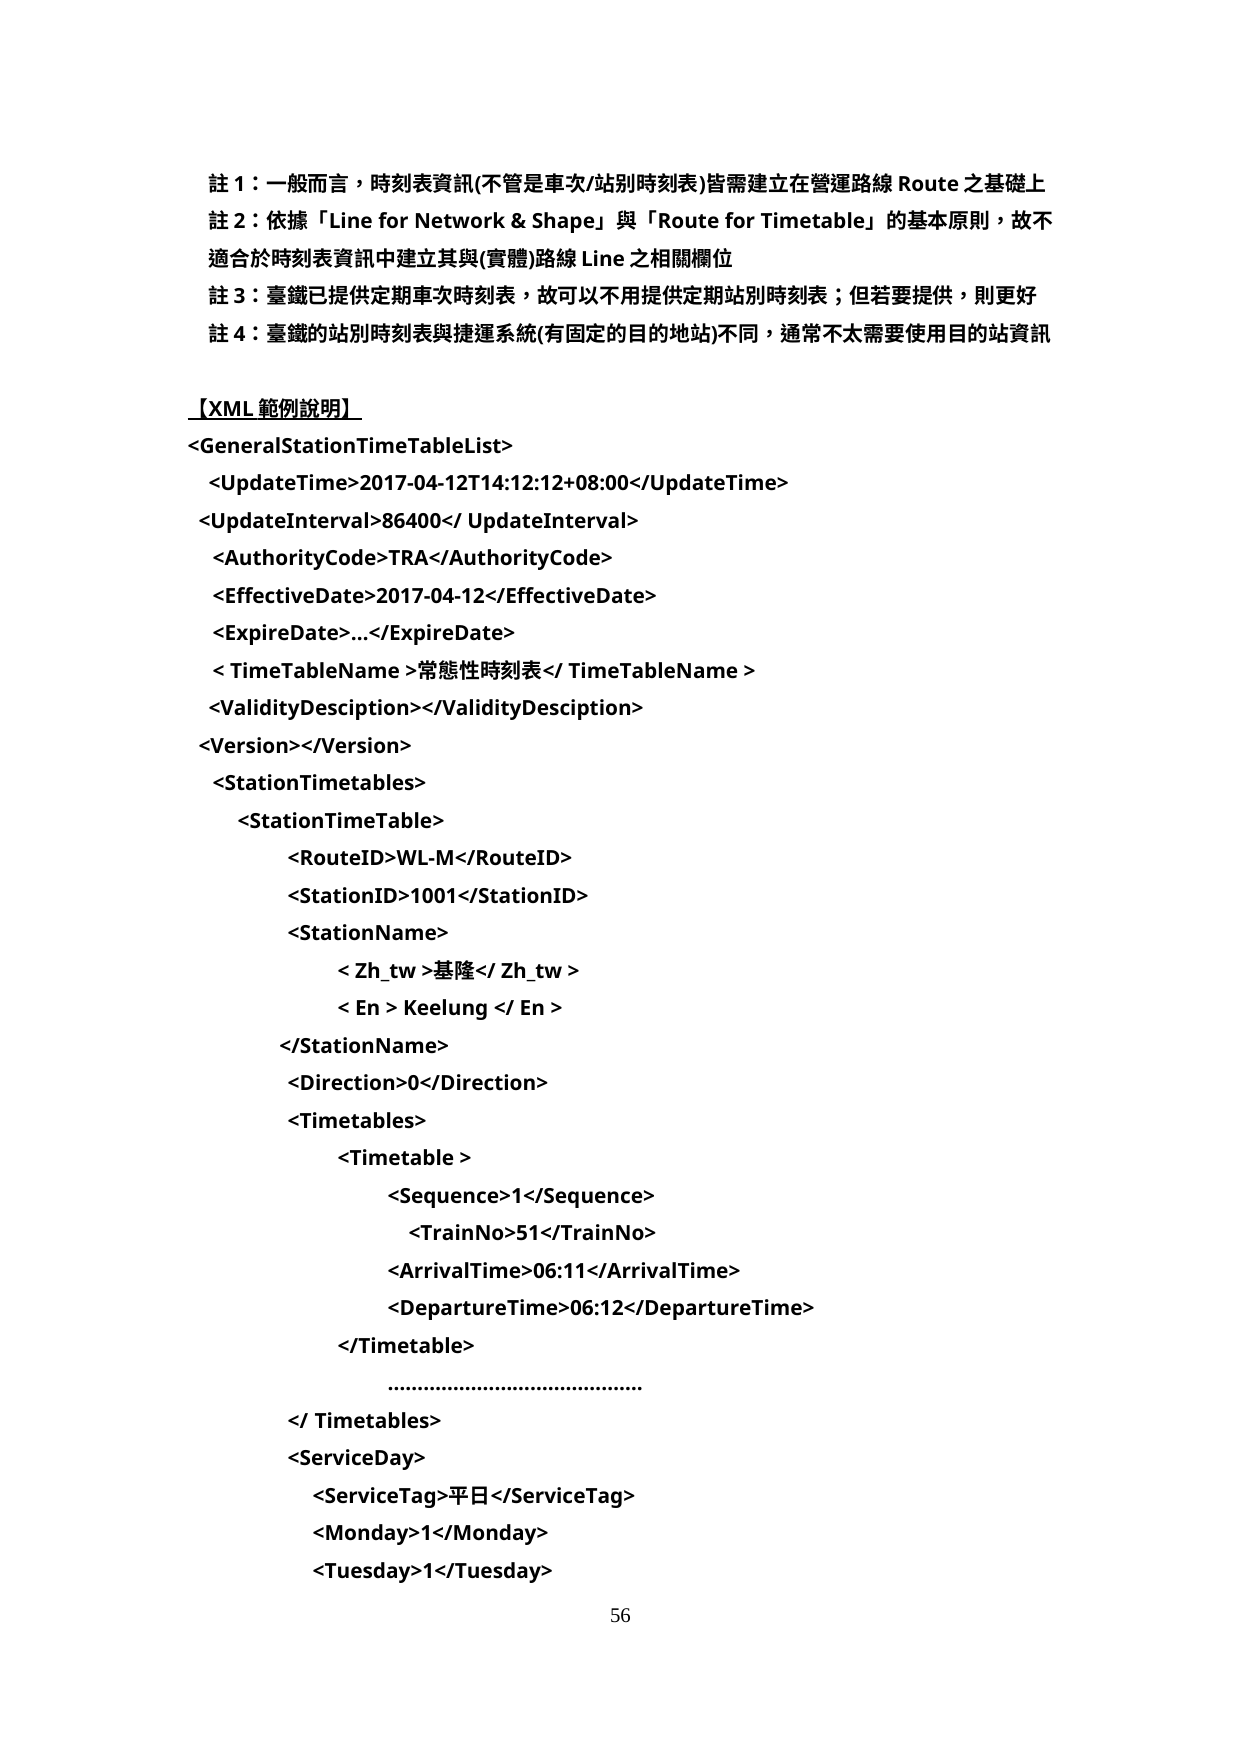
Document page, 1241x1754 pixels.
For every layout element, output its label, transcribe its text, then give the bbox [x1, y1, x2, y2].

text 註4：臺鐵的站別時刻表與捷運系統(有固定的目的地站)不同，通常不太需要使用目的站資訊 [187, 314, 1053, 351]
text 註3：臺鐵已提供定期車次時刻表，故可以不用提供定期站別時刻表；但若要提供，則更好 [187, 276, 1053, 314]
text <Sequence>1</Sequence> [362, 1176, 1053, 1214]
text <Direction>0</Direction> [237, 1064, 1053, 1101]
text <ServiceTag>平日</ServiceTag> [312, 1476, 1053, 1514]
text <Timetable > [262, 1139, 1053, 1176]
text <GeneralStationTimeTableList> [187, 426, 1053, 464]
text <UpdateInterval>86400</ UpdateInterval> [187, 501, 1053, 539]
text ……………………………………. [287, 1364, 1053, 1401]
text <DepartureTime>06:12</DepartureTime> [362, 1289, 1053, 1326]
text <Monday>1</Monday> [312, 1514, 1053, 1551]
text <TrainNo>51</TrainNo> [387, 1214, 1053, 1251]
text <UpdateTime>2017-04-12T14:12:12+08:00</UpdateTime> [187, 464, 1053, 501]
text 【XML範例說明】 [187, 389, 1053, 426]
text <StationID>1001</StationID> [237, 876, 1053, 914]
text </ Timetables> [287, 1401, 1053, 1439]
text < TimeTableName >常態性時刻表</ TimeTableName > [212, 651, 1053, 689]
text 註2：依據「Line for Network & Shape」與「Route for Timetable」的基本原則，故不適合於時刻表資訊中建立其與(實體)路線Line之相關欄位 [208, 201, 1053, 276]
text <RouteID>WL-M</RouteID> [187, 839, 1053, 876]
text <Timetables> [287, 1101, 1053, 1139]
text <ExpireDate>…</ExpireDate> [212, 614, 1053, 651]
text <StationTimeTable> [187, 801, 1053, 839]
text < En > Keelung </ En > [287, 989, 1053, 1026]
text </Timetable> [262, 1326, 1053, 1364]
text <StationName> [237, 914, 1053, 951]
text <Tuesday>1</Tuesday> [312, 1551, 1053, 1589]
text <AuthorityCode>TRA</AuthorityCode> [187, 539, 1053, 576]
text </StationName> [237, 1026, 1053, 1064]
text <ArrivalTime>06:11</ArrivalTime> [362, 1251, 1053, 1289]
text <ServiceDay> [287, 1439, 1053, 1476]
text <ValidityDesciption></ValidityDesciption> <Version></Version> [187, 689, 1053, 764]
text < Zh_tw >基隆</ Zh_tw > [287, 951, 1053, 989]
text 註1：一般而言，時刻表資訊(不管是車次/站别時刻表)皆需建立在營運路線Route之基礎上 [208, 164, 1053, 201]
text <EffectiveDate>2017-04-12</EffectiveDate> [212, 576, 1053, 614]
text <StationTimetables> [187, 764, 1053, 801]
